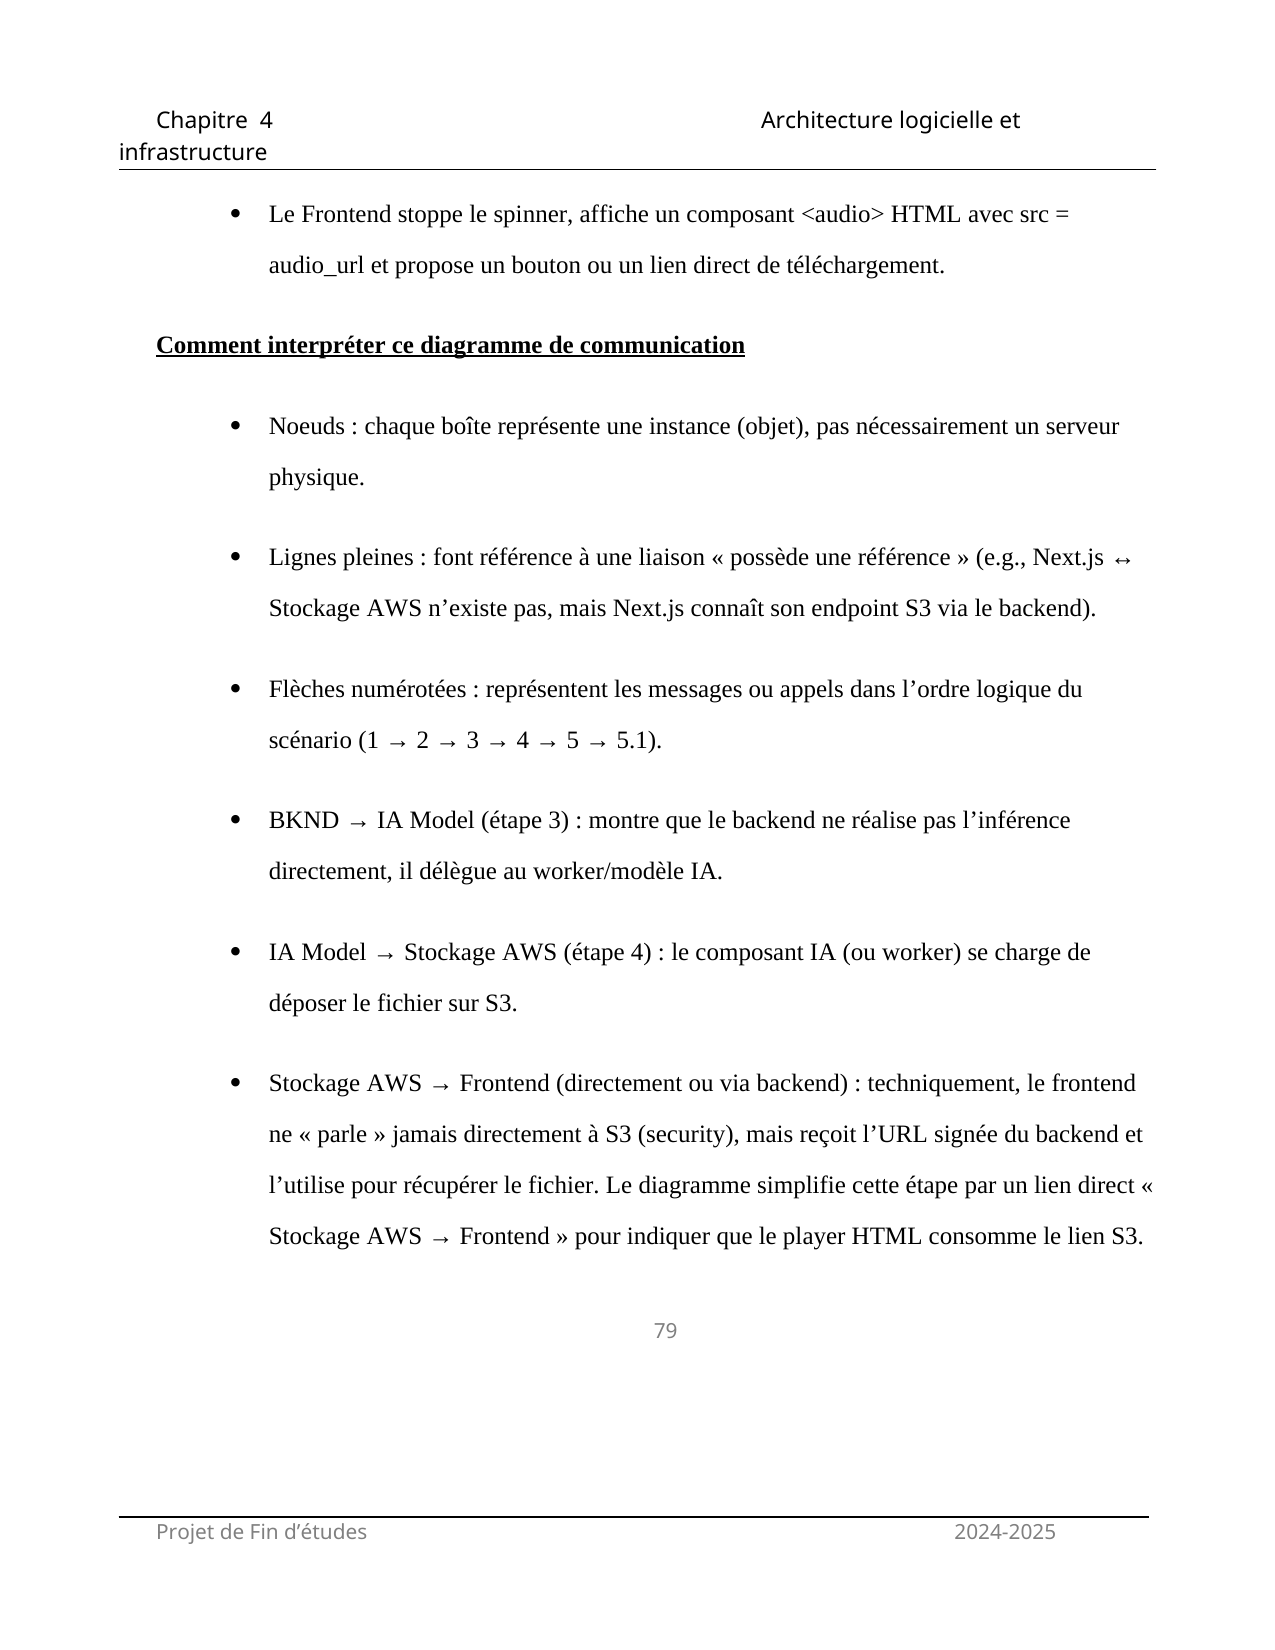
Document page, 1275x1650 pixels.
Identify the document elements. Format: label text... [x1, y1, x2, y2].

list IA Model → Stockage AWS (étape 4) : le composant IA (ou worker) se charge de déposer le fichier sur S3. [231, 937, 1156, 1016]
list Noeuds : chaque boîte représente une instance (objet), pas nécessairement un serveur physique. [231, 411, 1156, 491]
text Comment interpréter ce diagramme de communication [118, 330, 1156, 359]
list Stockage AWS → Frontend (directement ou via backend) : techniquement, le frontend ne « parle » jamais directement à S3 (security), mais reçoit l’URL signée du backend et l’utilise pour récupérer le fichier. Le diagramme simplifie cette étape par un lien direct « Stockage AWS → Frontend » pour indiquer que le player HTML consomme le lien S3. [231, 1068, 1156, 1250]
list BKND → IA Model (étape 3) : montre que le backend ne réalise pas l’inférence directement, il délègue au worker/modèle IA. [231, 805, 1156, 885]
list Le Frontend stoppe le spinner, affiche un composant <audio> HTML avec src = audio_url et propose un bouton ou un lien direct de téléchargement. [231, 199, 1156, 279]
list Flèches numérotées : représentent les messages ou appels dans l’ordre logique du scénario (1 → 2 → 3 → 4 → 5 → 5.1). [231, 674, 1156, 753]
list Lignes pleines : font référence à une liaison « possède une référence » (e.g., Next.js ↔ Stockage AWS n’existe pas, mais Next.js connaît son endpoint S3 via le backend). [231, 542, 1156, 622]
